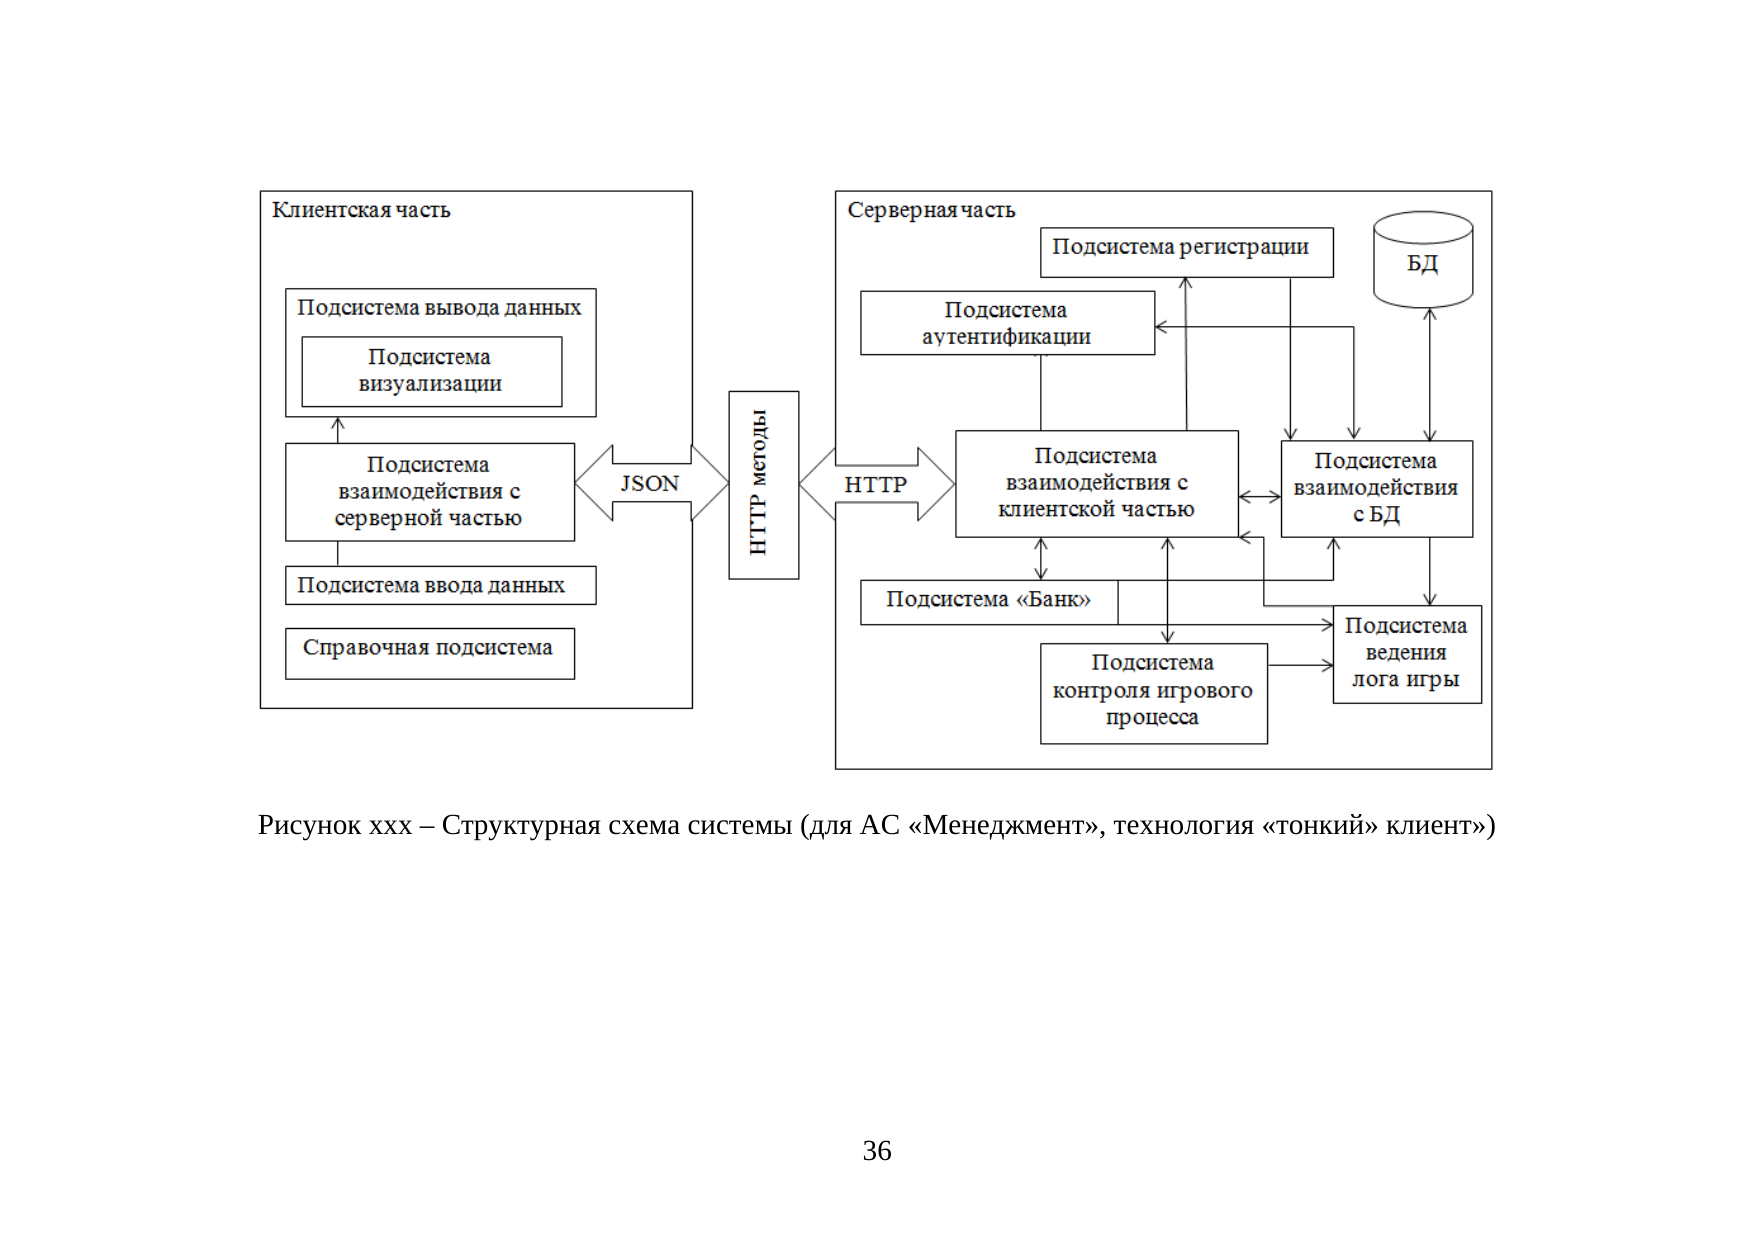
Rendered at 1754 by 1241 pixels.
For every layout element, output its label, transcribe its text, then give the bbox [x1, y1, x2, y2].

picture [243, 177, 1511, 791]
